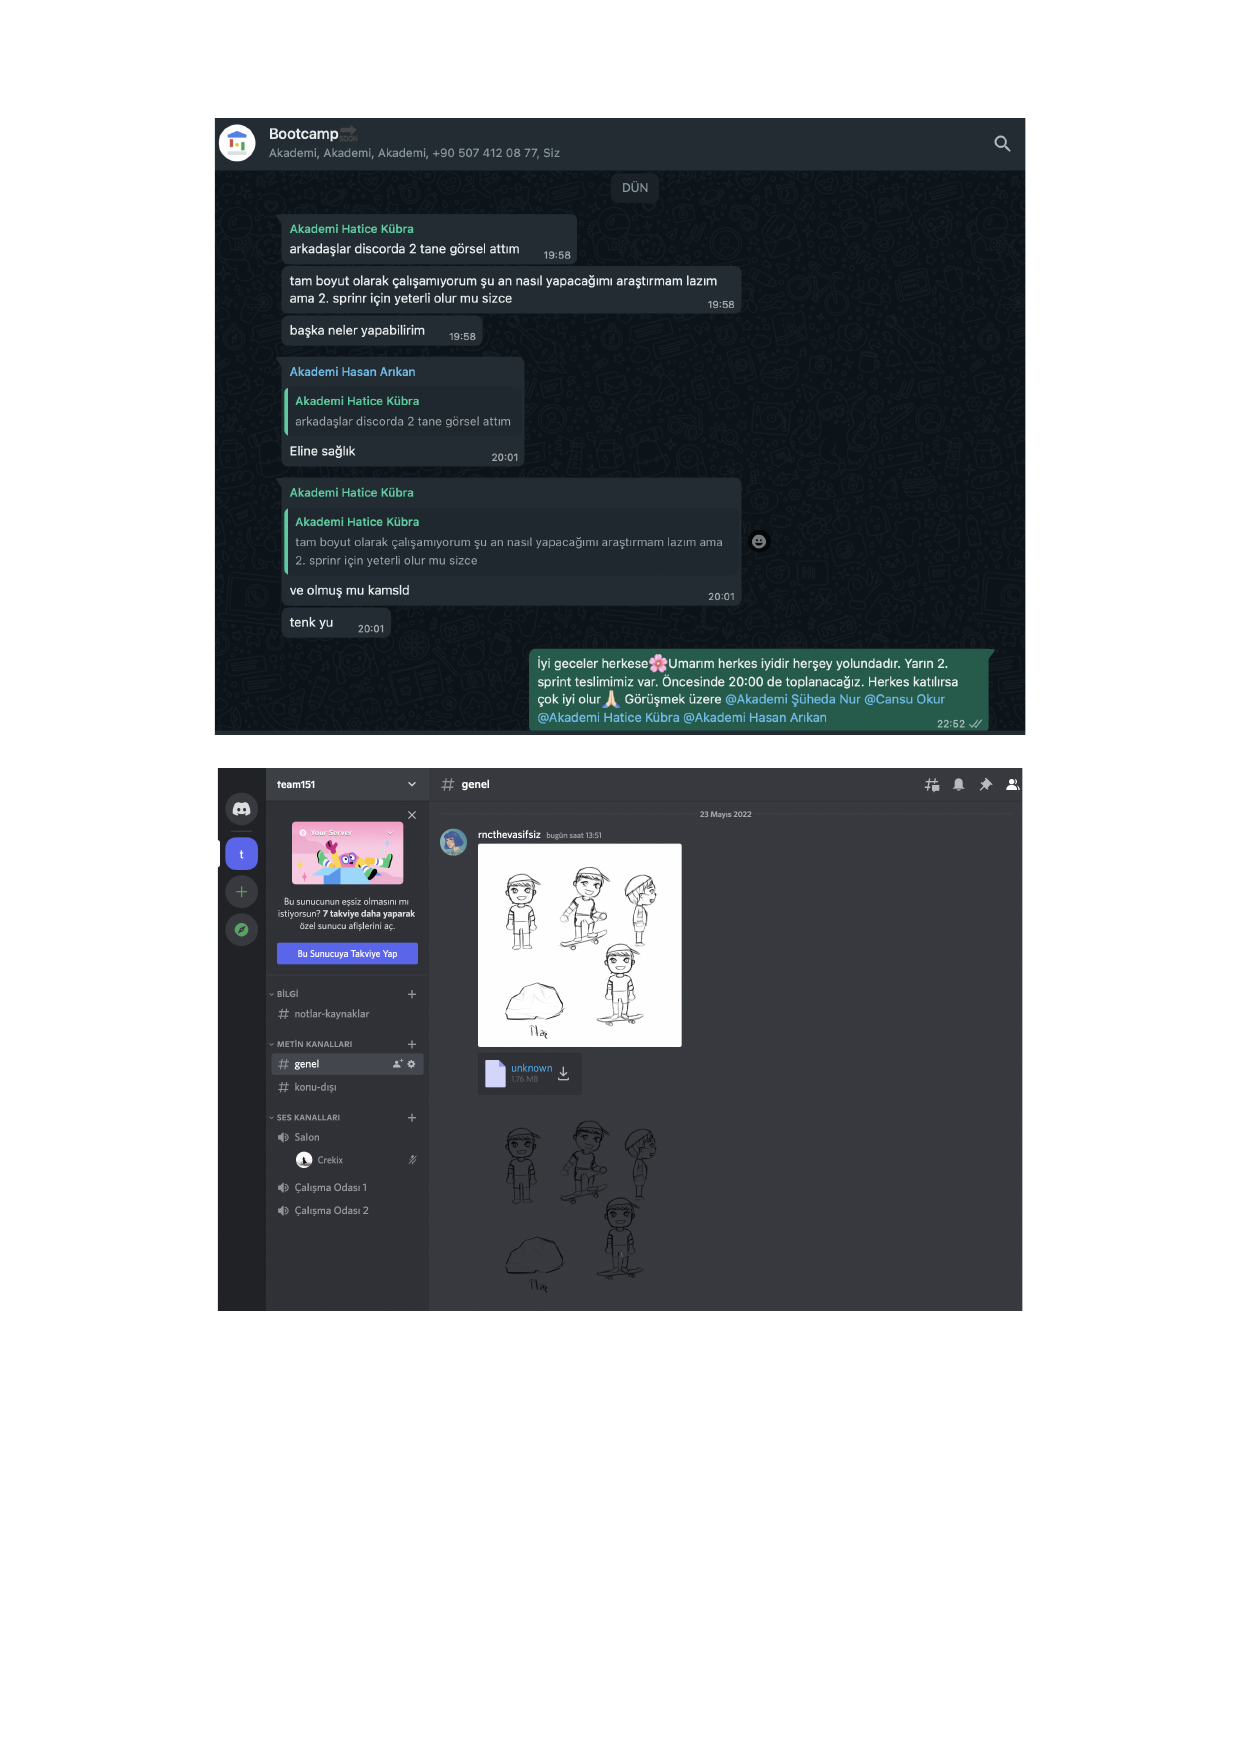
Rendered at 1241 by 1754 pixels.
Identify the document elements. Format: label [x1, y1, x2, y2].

picture [214, 118, 1026, 735]
picture [217, 768, 1023, 1311]
